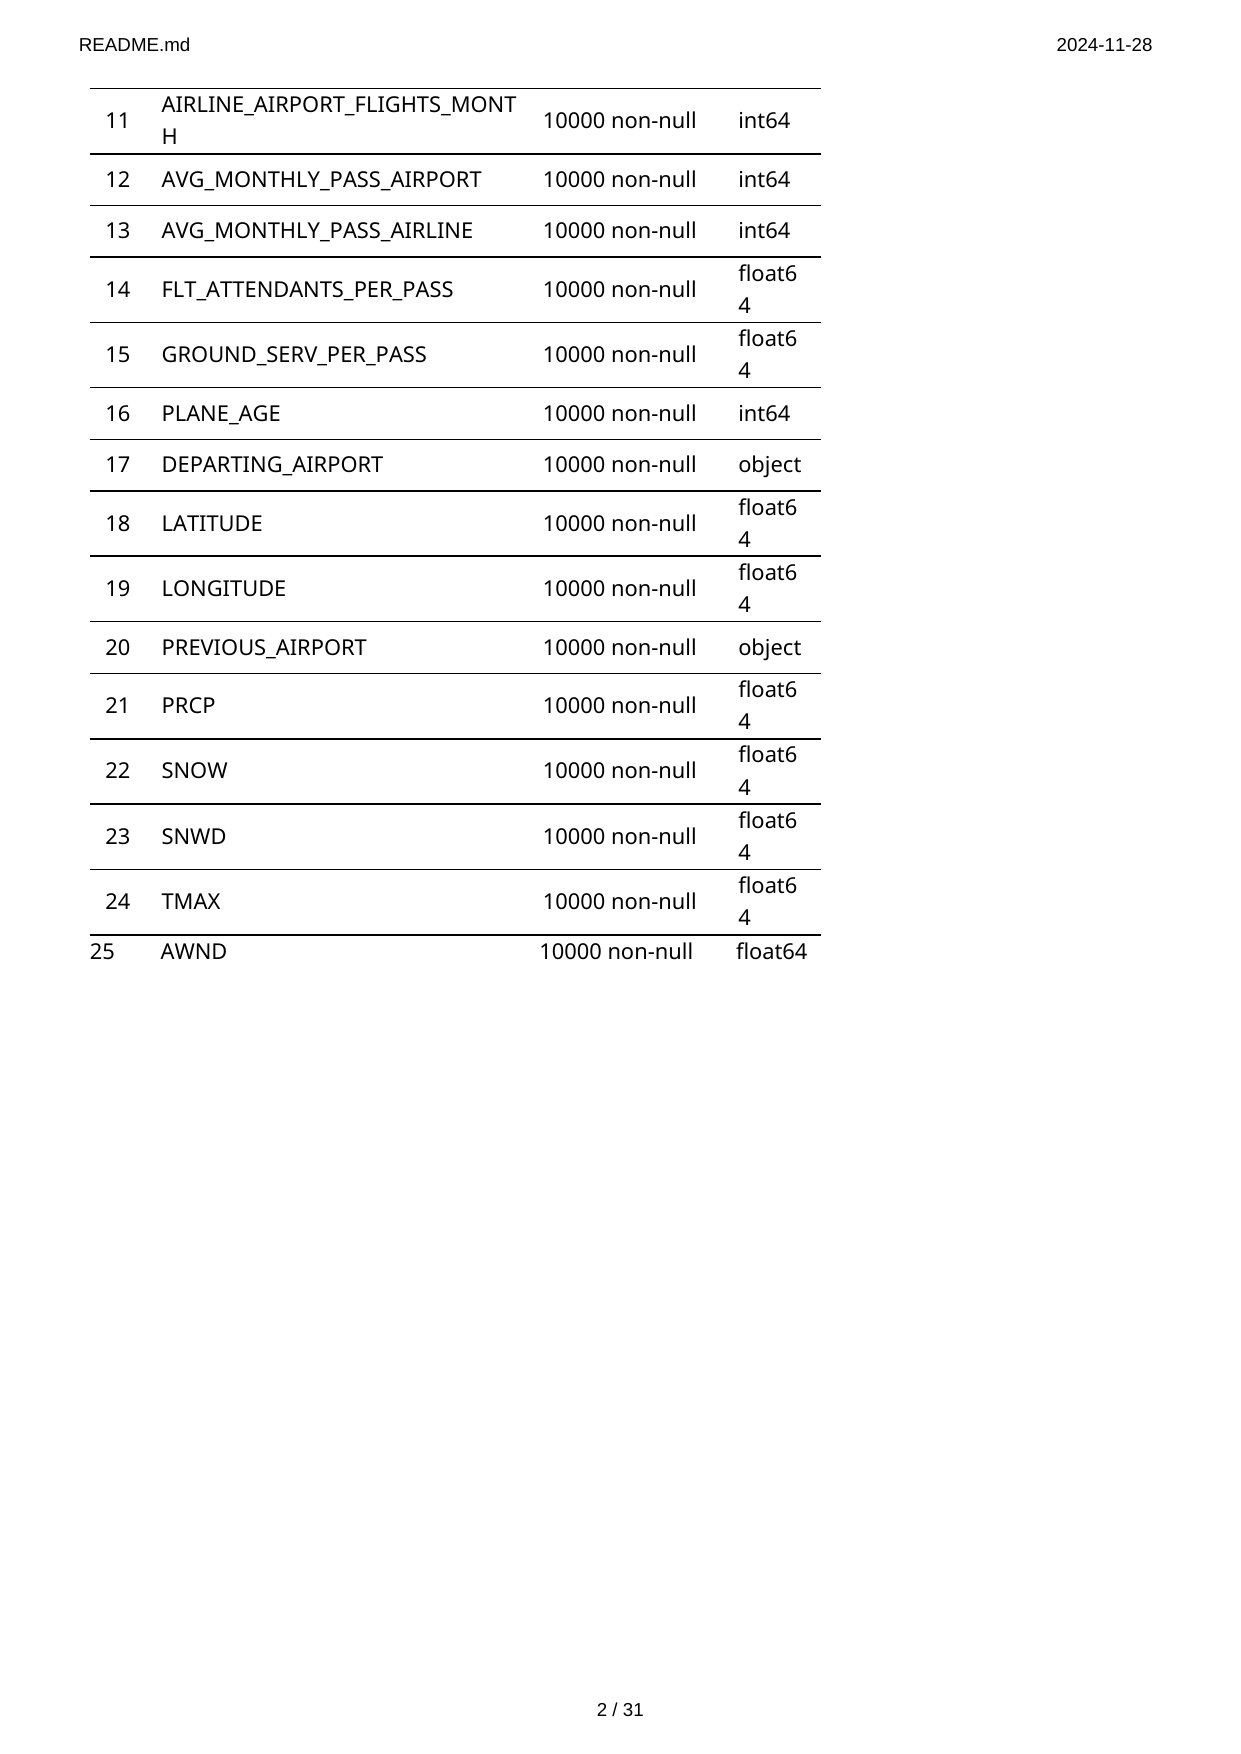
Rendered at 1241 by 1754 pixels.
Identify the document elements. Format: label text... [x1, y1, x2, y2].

table_cell int64 [738, 155, 821, 204]
table_cell AVG_MONTHLY_PASS_AIRPORT [161, 155, 543, 204]
table_cell 11 [90, 89, 161, 153]
table_cell 10000 non-null [543, 89, 738, 153]
table_cell float64 [738, 805, 821, 869]
table_cell DEPARTING_AIRPORT [161, 440, 543, 490]
table_cell int64 [738, 206, 821, 256]
table_cell 10000 non-null [543, 557, 738, 621]
table_cell int64 [738, 388, 821, 438]
table_cell 18 [90, 492, 161, 555]
table_cell AIRLINE_AIRPORT_FLIGHTS_MONTH [161, 89, 543, 153]
table_cell 24 [90, 870, 161, 934]
table_cell AVG_MONTHLY_PASS_AIRLINE [161, 206, 543, 256]
table_cell 10000 non-null [543, 622, 738, 672]
table_cell LONGITUDE [161, 557, 543, 621]
table_cell 15 [90, 323, 161, 387]
table_cell PLANE_AGE [161, 388, 543, 438]
table_cell float64 [738, 258, 821, 321]
table_cell 16 [90, 388, 161, 438]
table_cell 10000 non-null [543, 323, 738, 387]
table_cell 10000 non-null [543, 870, 738, 934]
table_cell 23 [90, 805, 161, 869]
table_cell SNOW [161, 740, 543, 803]
table_cell 10000 non-null [543, 492, 738, 555]
text 25 AWND 10000 non-null float64 [89, 936, 1153, 965]
table_cell float64 [738, 740, 821, 803]
table_cell 21 [90, 674, 161, 738]
table_cell 14 [90, 258, 161, 321]
table_cell 10000 non-null [543, 740, 738, 803]
table_cell float64 [738, 870, 821, 934]
table_cell float64 [738, 323, 821, 387]
table_cell float64 [738, 557, 821, 621]
table_cell 10000 non-null [543, 440, 738, 490]
table_cell PRCP [161, 674, 543, 738]
table_cell object [738, 440, 821, 490]
table_cell 10000 non-null [543, 206, 738, 256]
table_cell LATITUDE [161, 492, 543, 555]
table_cell FLT_ATTENDANTS_PER_PASS [161, 258, 543, 321]
table_cell 20 [90, 622, 161, 672]
table_cell 12 [90, 155, 161, 204]
table_cell 10000 non-null [543, 155, 738, 204]
table_cell 22 [90, 740, 161, 803]
table_cell 10000 non-null [543, 258, 738, 321]
table_cell 10000 non-null [543, 674, 738, 738]
table_cell 10000 non-null [543, 805, 738, 869]
table_cell object [738, 622, 821, 672]
table_cell 10000 non-null [543, 388, 738, 438]
table_cell GROUND_SERV_PER_PASS [161, 323, 543, 387]
table_cell 13 [90, 206, 161, 256]
table_cell PREVIOUS_AIRPORT [161, 622, 543, 672]
table_cell TMAX [161, 870, 543, 934]
table_cell float64 [738, 674, 821, 738]
table_cell float64 [738, 492, 821, 555]
table_cell SNWD [161, 805, 543, 869]
table_cell 17 [90, 440, 161, 490]
table_cell 19 [90, 557, 161, 621]
table_cell int64 [738, 89, 821, 153]
